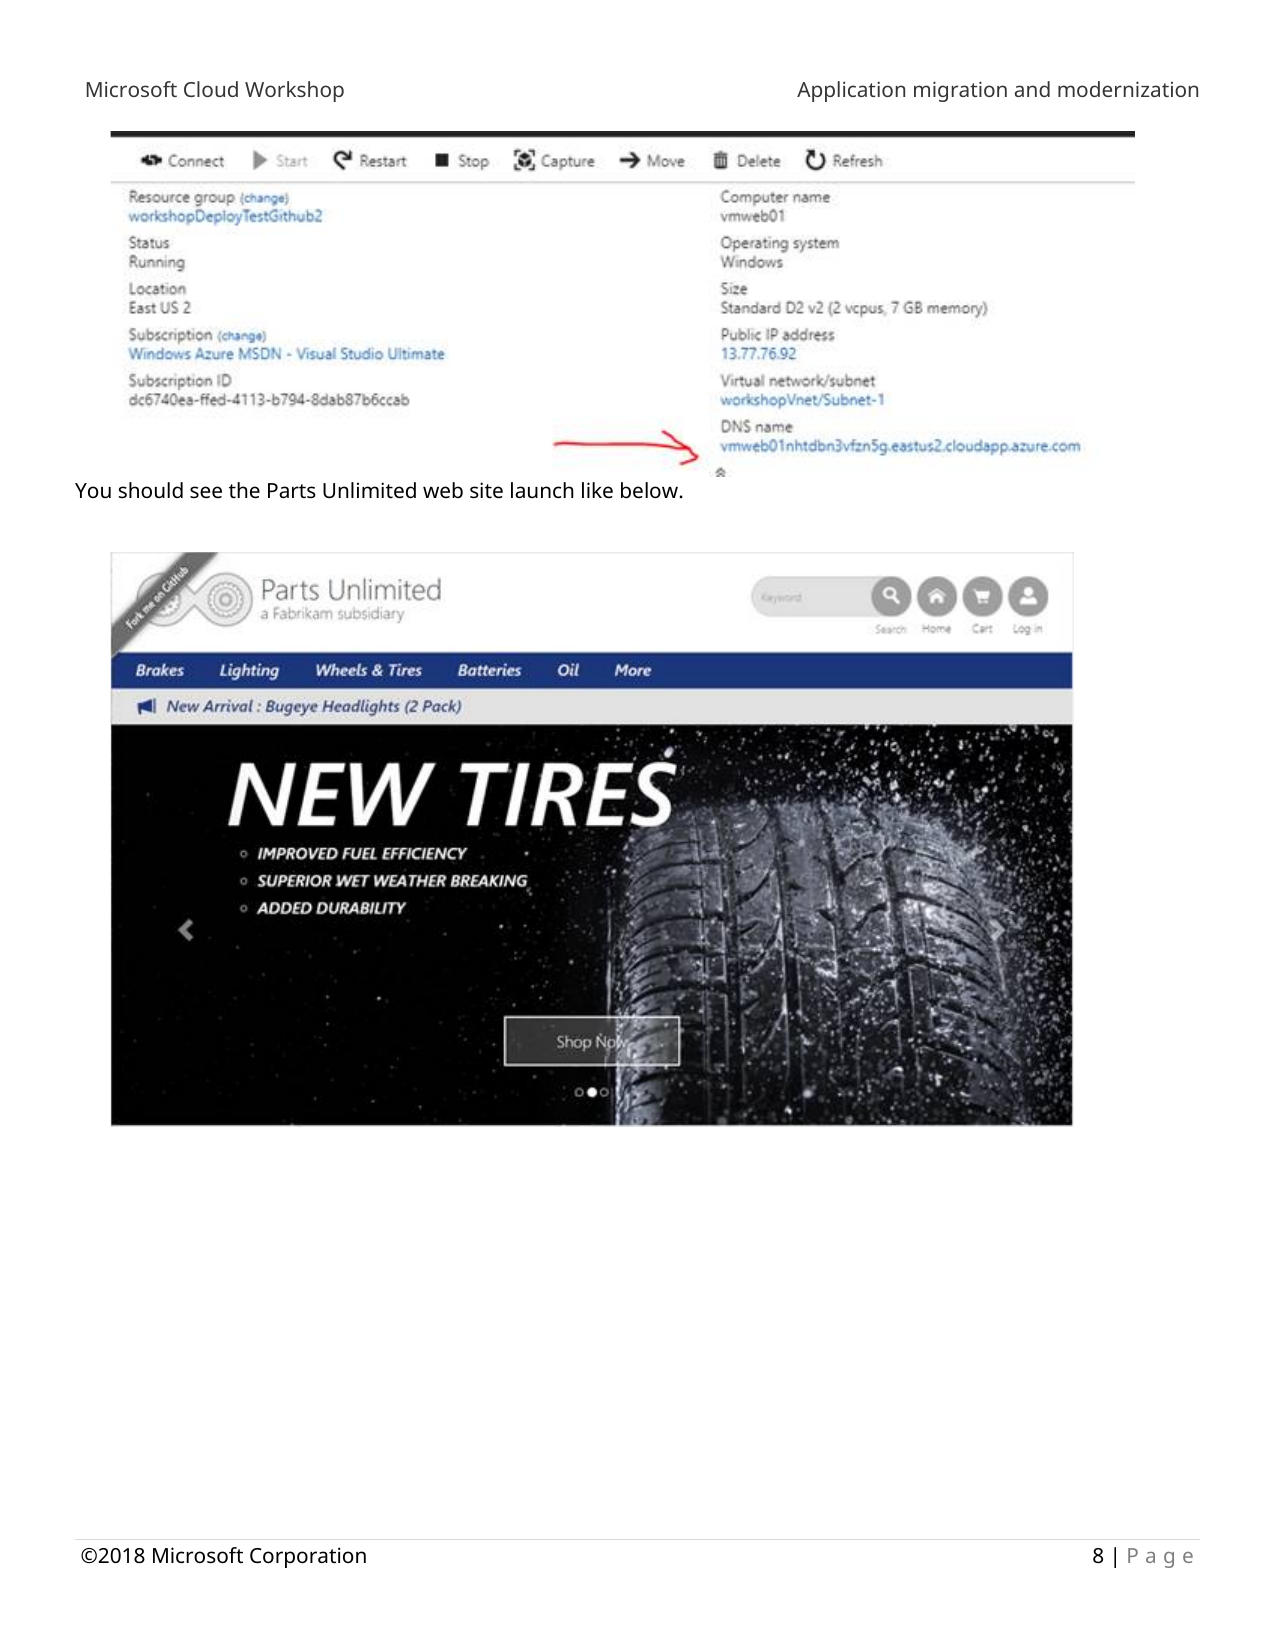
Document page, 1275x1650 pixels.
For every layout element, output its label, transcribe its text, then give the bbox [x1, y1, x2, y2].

text You should see the Parts Unlimited web site launch like below. [75, 477, 1200, 505]
picture [110, 552, 1074, 1127]
picture [110, 131, 1135, 477]
